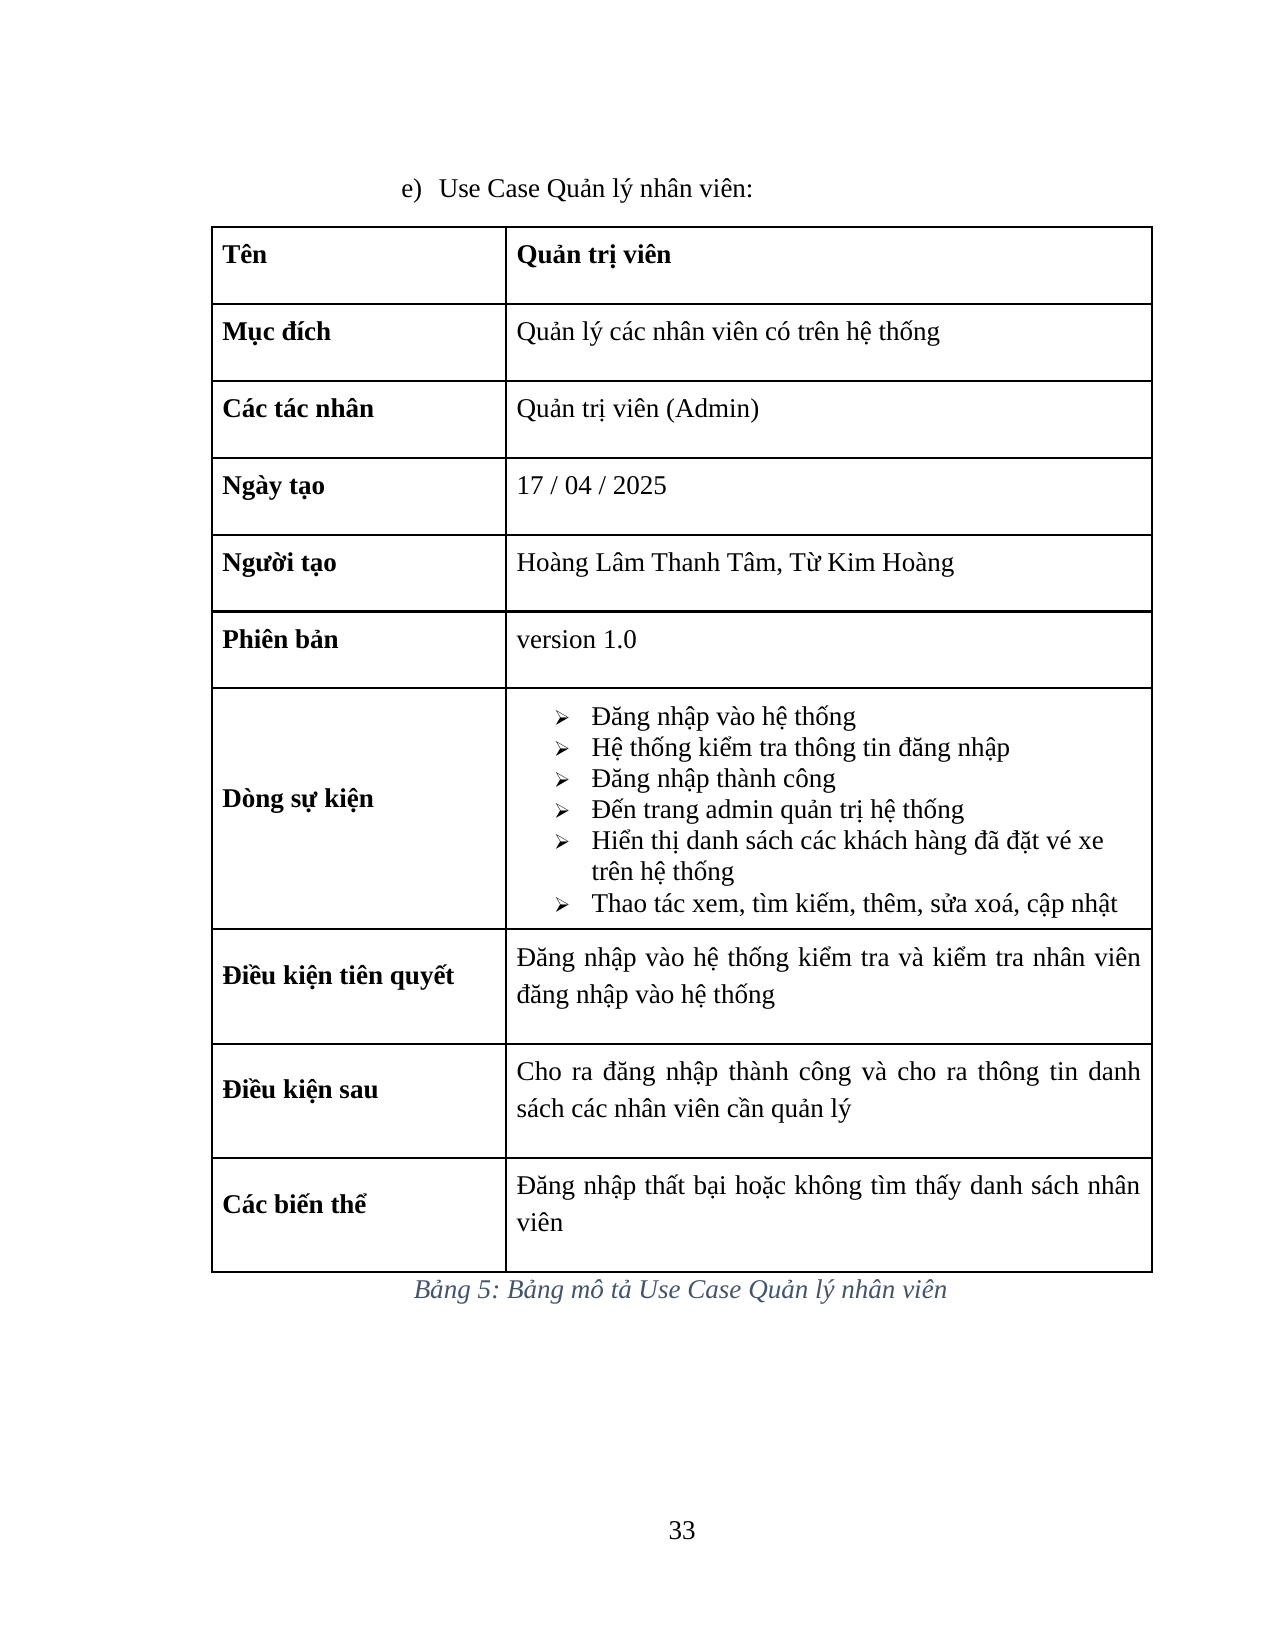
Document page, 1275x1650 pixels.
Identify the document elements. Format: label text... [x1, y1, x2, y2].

table_cell Các biến thể [213, 1159, 505, 1271]
list Use Case Quản lý nhân viên: [401, 172, 1186, 203]
table_cell version 1.0 [507, 613, 1151, 687]
text Bảng 5: Bảng mô tả Use Case Quản lý nhân viên [177, 1273, 1186, 1304]
table_cell Ngày tạo [213, 459, 505, 533]
table_cell Người tạo [213, 536, 505, 610]
table_cell Phiên bản [213, 613, 505, 687]
table_header Tên [213, 228, 505, 303]
table_header Quản trị viên [507, 228, 1151, 303]
table_cell Dòng sự kiện [213, 689, 505, 928]
table_cell Đăng nhập vào hệ thống kiểm tra và kiểm tra nhân viên đăng nhập vào hệ thống [507, 930, 1151, 1042]
table_cell Điều kiện sau [213, 1045, 505, 1157]
table_cell Quản trị viên (Admin) [507, 382, 1151, 457]
table_cell Hoàng Lâm Thanh Tâm, Từ Kim Hoàng [507, 536, 1151, 610]
table_cell Đăng nhập vào hệ thống Hệ thống kiểm tra thông tin đăng nhập Đăng nhập thành công Đến trang admin quản trị hệ thống Hiển thị danh sách các khách hàng đã đặt vé xe trên hệ thống Thao tác xem, tìm kiếm, thêm, sửa xoá, cập nhật [507, 689, 1151, 928]
table_cell 17 / 04 / 2025 [507, 459, 1151, 533]
table_cell Các tác nhân [213, 382, 505, 457]
table_cell Đăng nhập thất bại hoặc không tìm thấy danh sách nhân viên [507, 1159, 1151, 1271]
table_cell Mục đích [213, 305, 505, 380]
table_cell Quản lý các nhân viên có trên hệ thống [507, 305, 1151, 380]
table_cell Cho ra đăng nhập thành công và cho ra thông tin danh sách các nhân viên cần quản lý [507, 1045, 1151, 1157]
table_cell Điều kiện tiên quyết [213, 930, 505, 1042]
